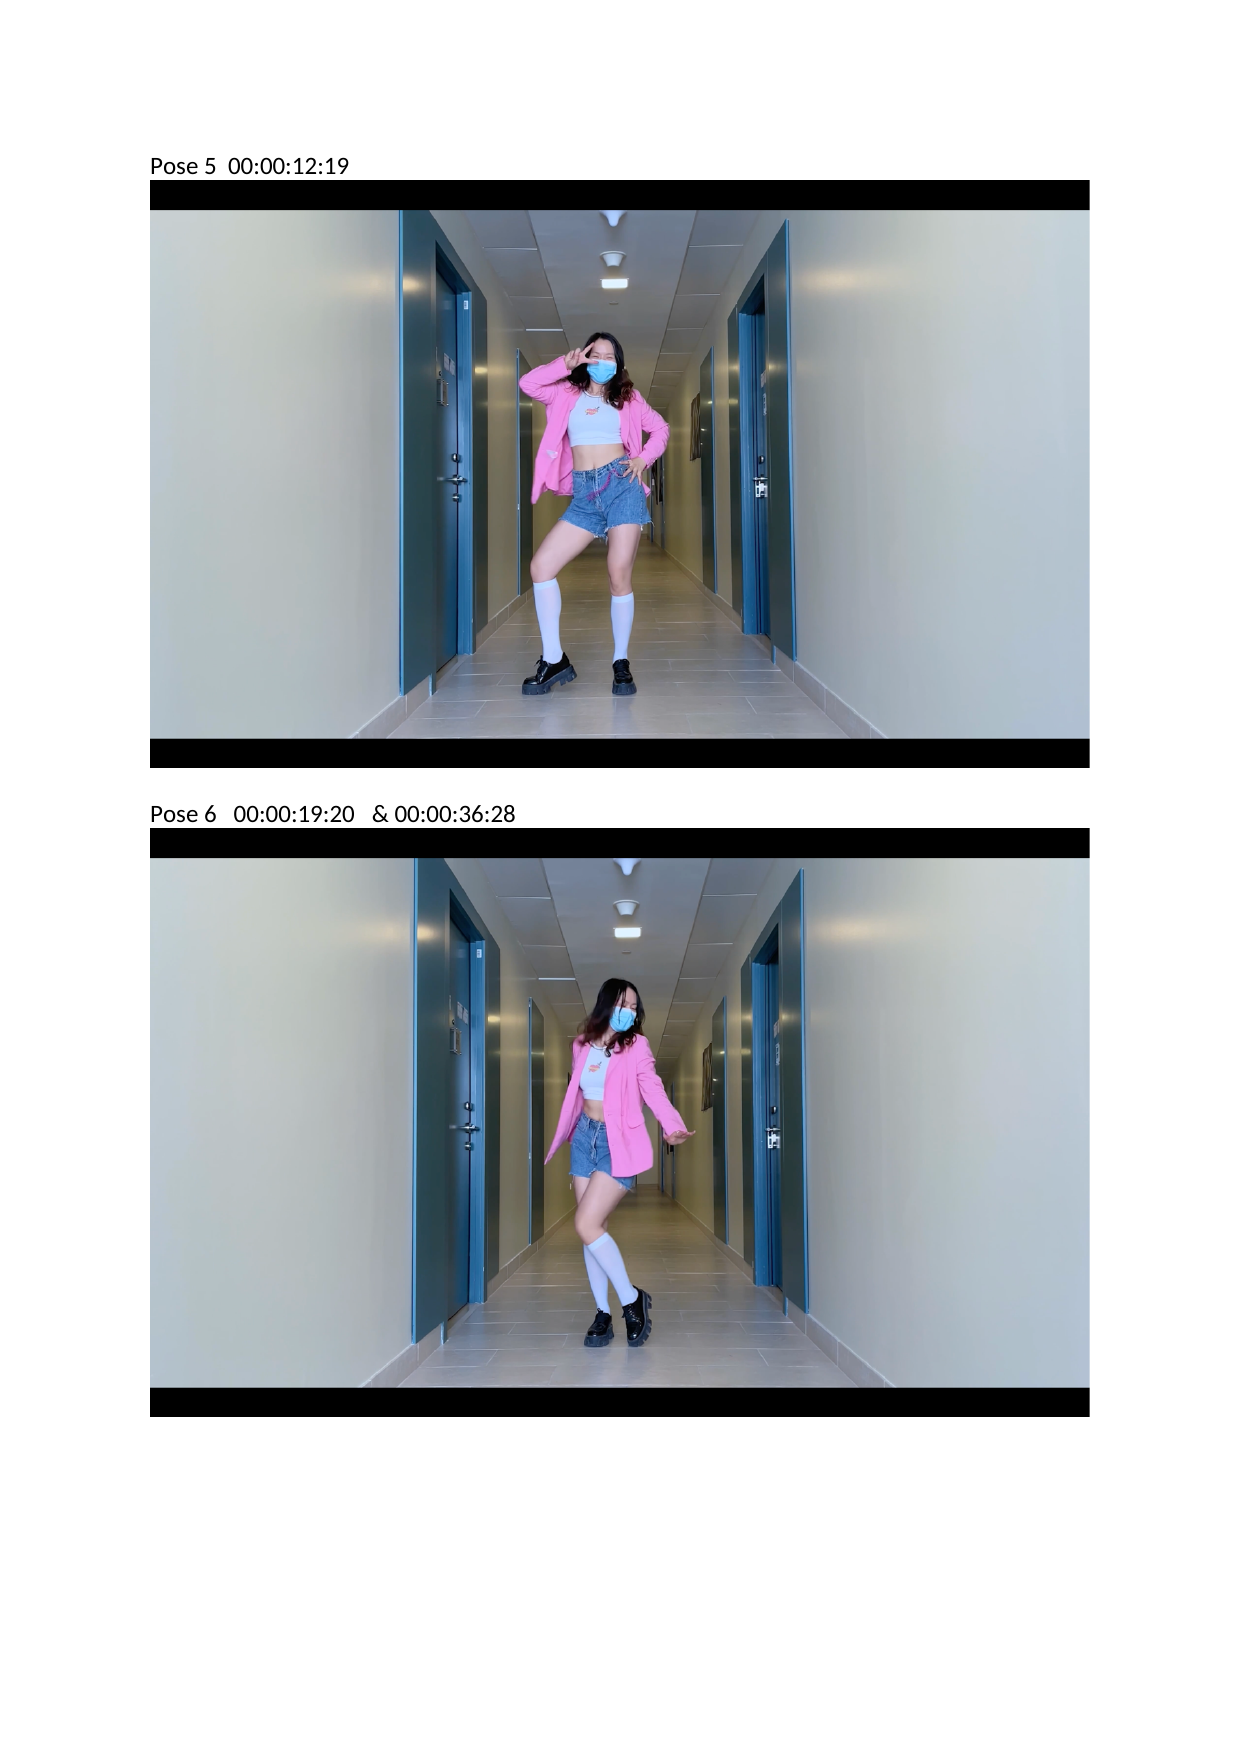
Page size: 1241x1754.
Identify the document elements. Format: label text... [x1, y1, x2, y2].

text Pose 5 00:00:12:19 [150, 150, 1090, 180]
text Pose 6 00:00:19:20 & 00:00:36:28 [150, 798, 1090, 828]
picture [150, 180, 1090, 768]
picture [150, 828, 1090, 1417]
